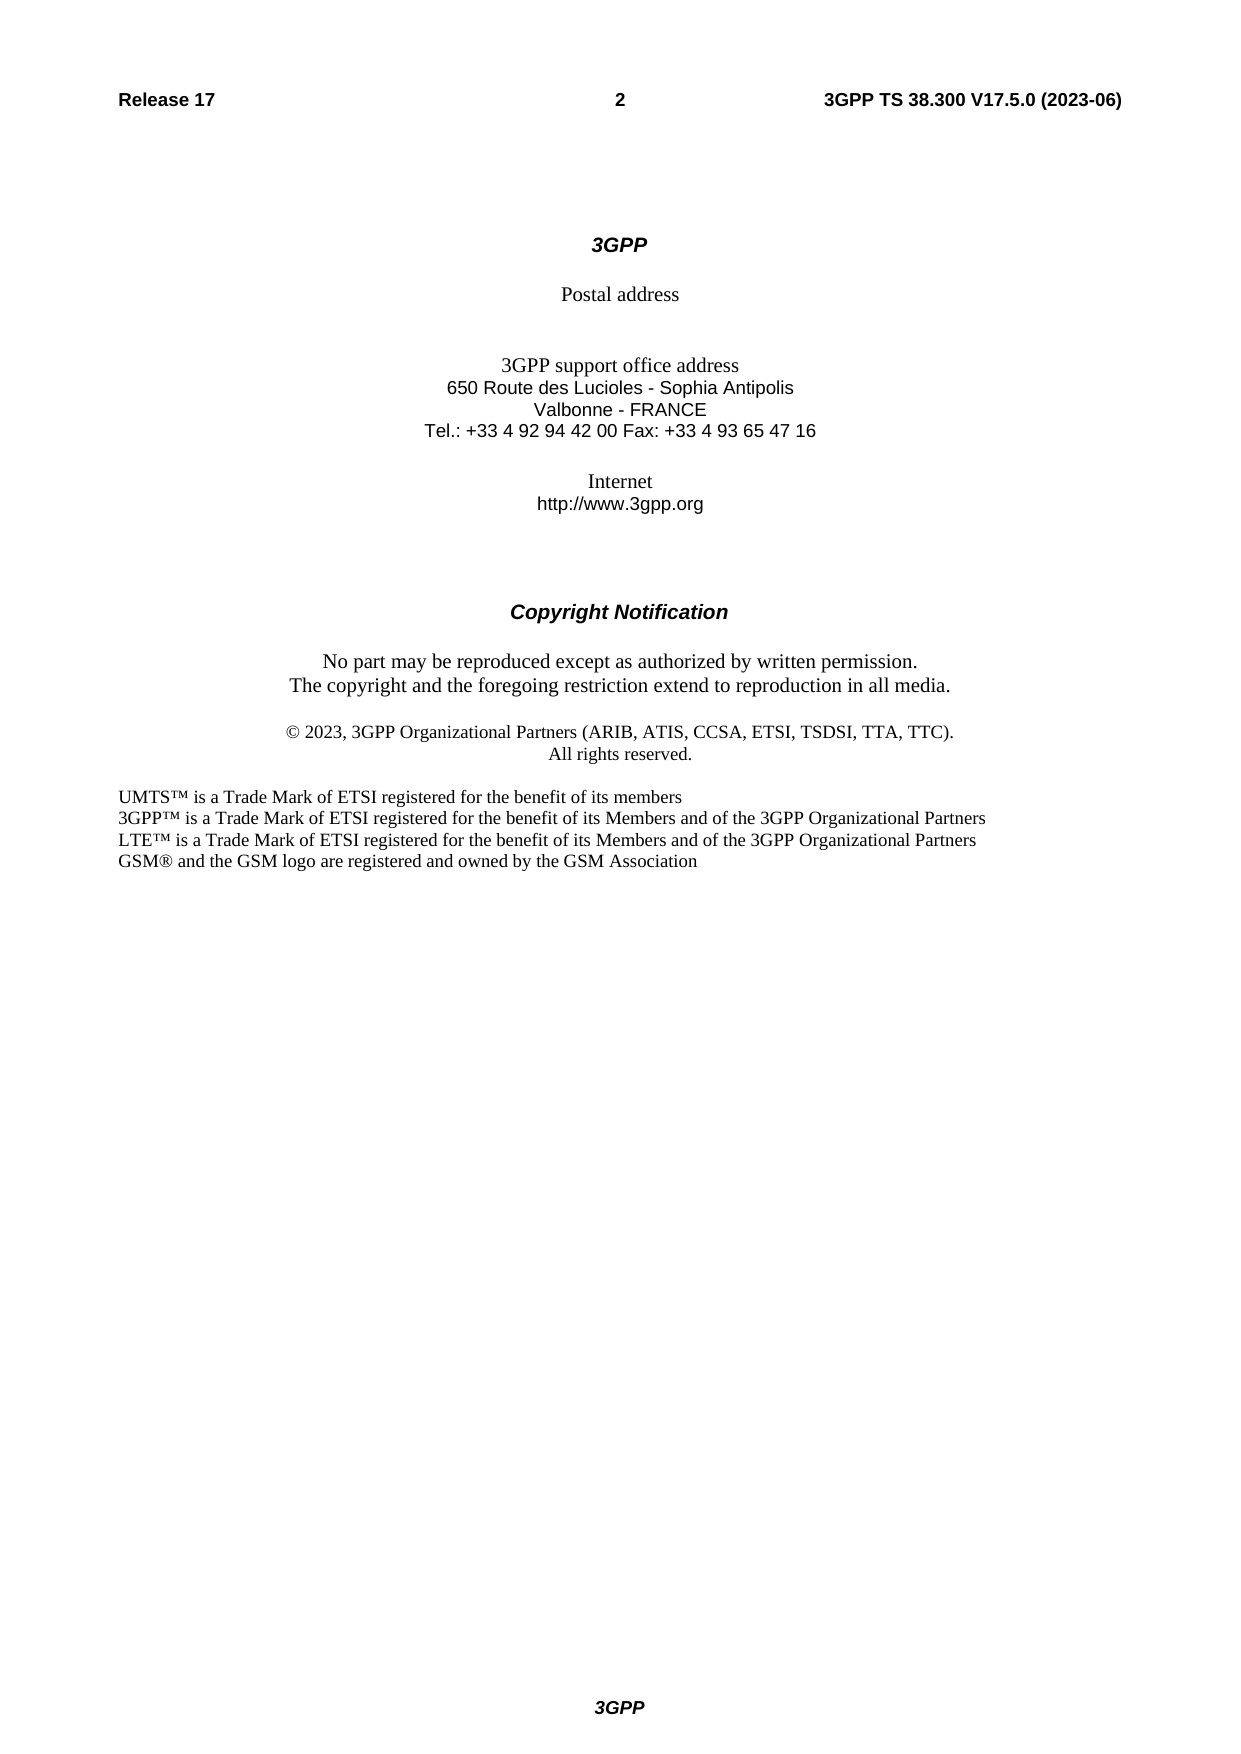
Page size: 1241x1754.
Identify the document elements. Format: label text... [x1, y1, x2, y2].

text Tel.: +33 4 92 94 42 00 Fax: +33 4 93 65 47 16 [413, 420, 827, 441]
text http://www.3gpp.org [413, 493, 827, 514]
text Postal address [413, 282, 827, 306]
text GSM® and the GSM logo are registered and owned by the GSM Association [118, 850, 1122, 872]
text All rights reserved. [118, 742, 1122, 764]
text UMTS™ is a Trade Mark of ETSI registered for the benefit of its members [118, 786, 1122, 807]
text Valbonne - FRANCE [413, 398, 827, 420]
text 3GPP support office address [413, 353, 827, 377]
text No part may be reproduced except as authorized by written permission. The copyright and the foregoing restriction extend to reproduction in all media. [118, 649, 1122, 697]
text Internet [413, 468, 827, 493]
text 3GPP [413, 233, 827, 257]
text 650 Route des Lucioles - Sophia Antipolis [413, 377, 827, 398]
text LTE™ is a Trade Mark of ETSI registered for the benefit of its Members and of the 3GPP Organizational Partners [118, 829, 1122, 850]
text © 2023, 3GPP Organizational Partners (ARIB, ATIS, CCSA, ETSI, TSDSI, TTA, TTC). [118, 721, 1122, 742]
text 3GPP™ is a Trade Mark of ETSI registered for the benefit of its Members and of the 3GPP Organizational Partners [118, 807, 1122, 829]
text Copyright Notification [118, 600, 1122, 624]
